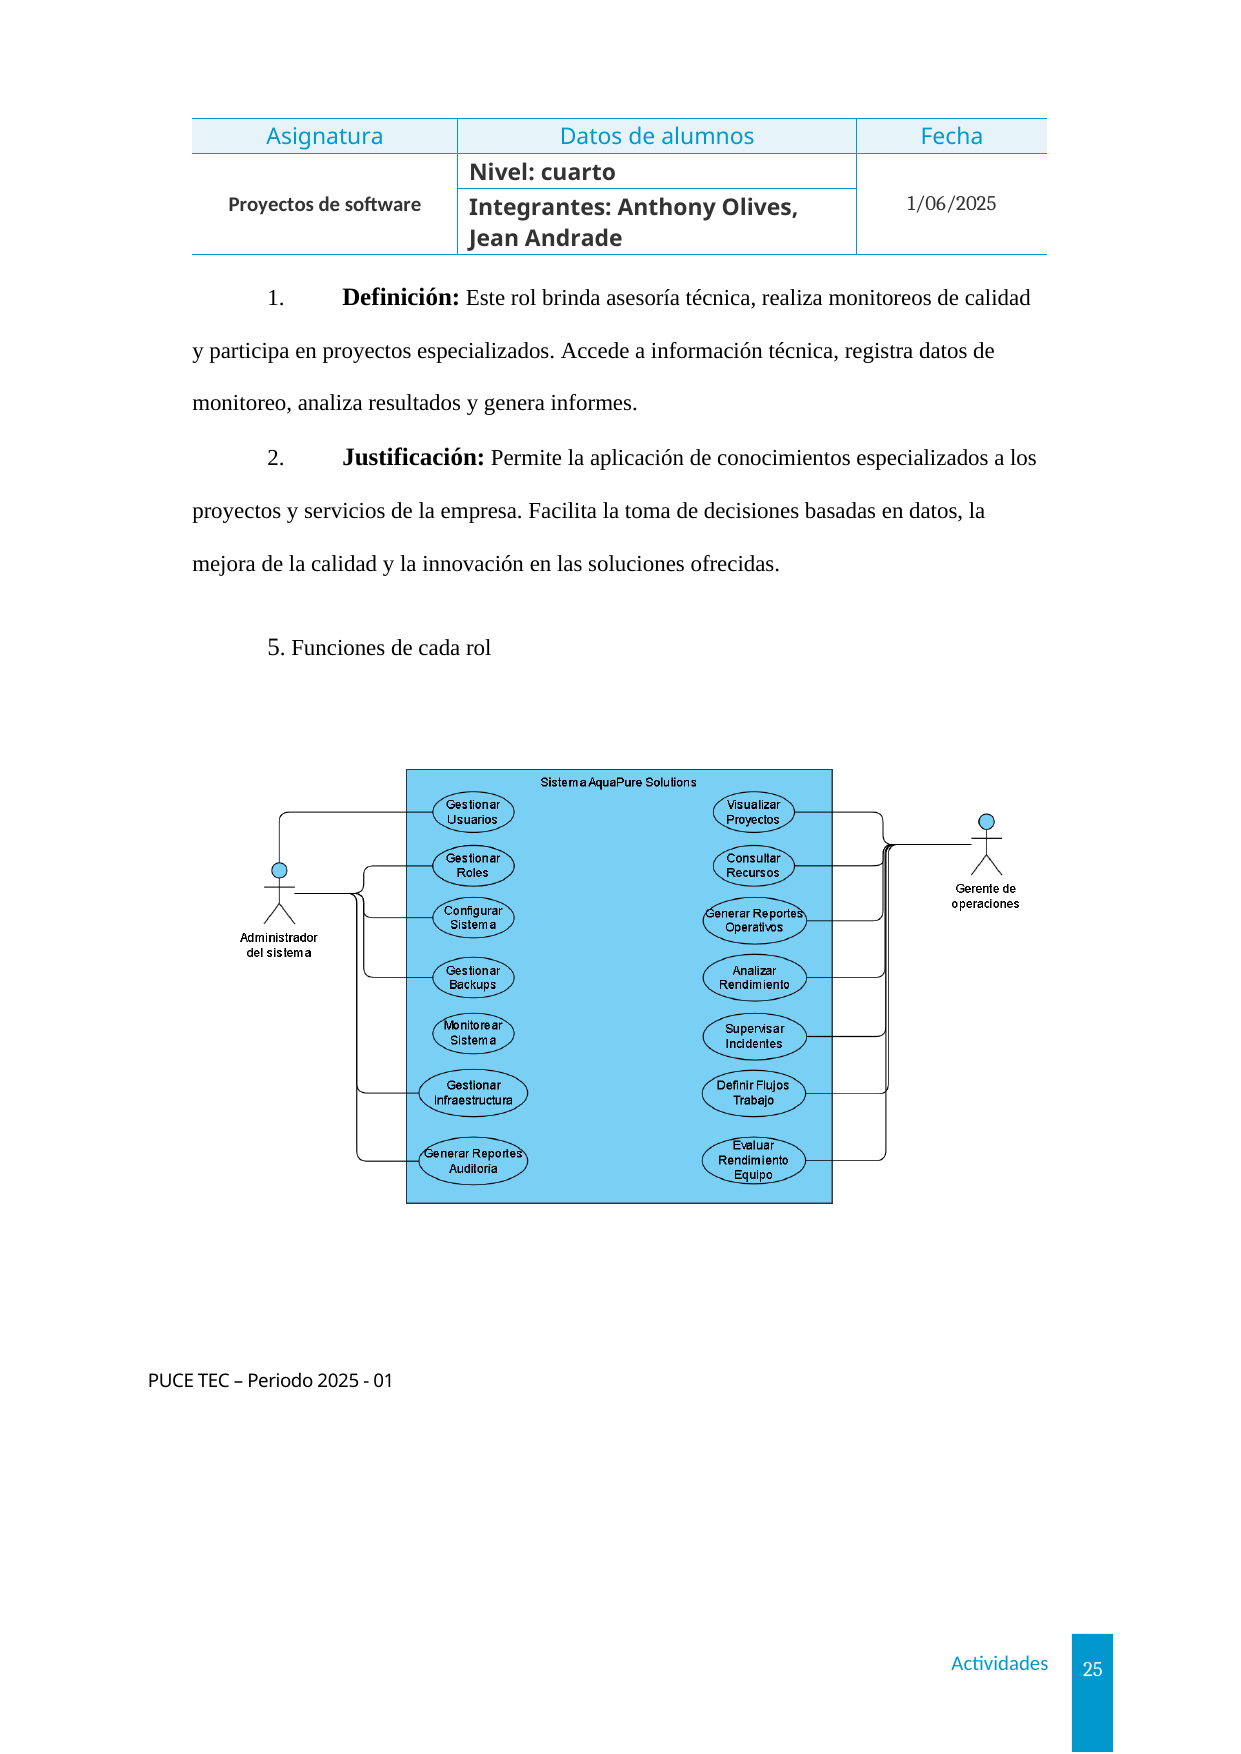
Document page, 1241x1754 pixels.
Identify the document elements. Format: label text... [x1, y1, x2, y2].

text 5. Funciones de cada rol [192, 632, 1048, 661]
list Definición: Este rol brinda asesoría técnica, realiza monitoreos de calidad y participa en proyectos especializados. Accede a información técnica, registra datos de monitoreo, analiza resultados y genera informes. [192, 282, 1048, 416]
picture [192, 689, 1049, 1218]
list Justificación: Permite la aplicación de conocimientos especializados a los proyectos y servicios de la empresa. Facilita la toma de decisiones basadas en datos, la mejora de la calidad y la innovación en las soluciones ofrecidas. [192, 442, 1048, 576]
